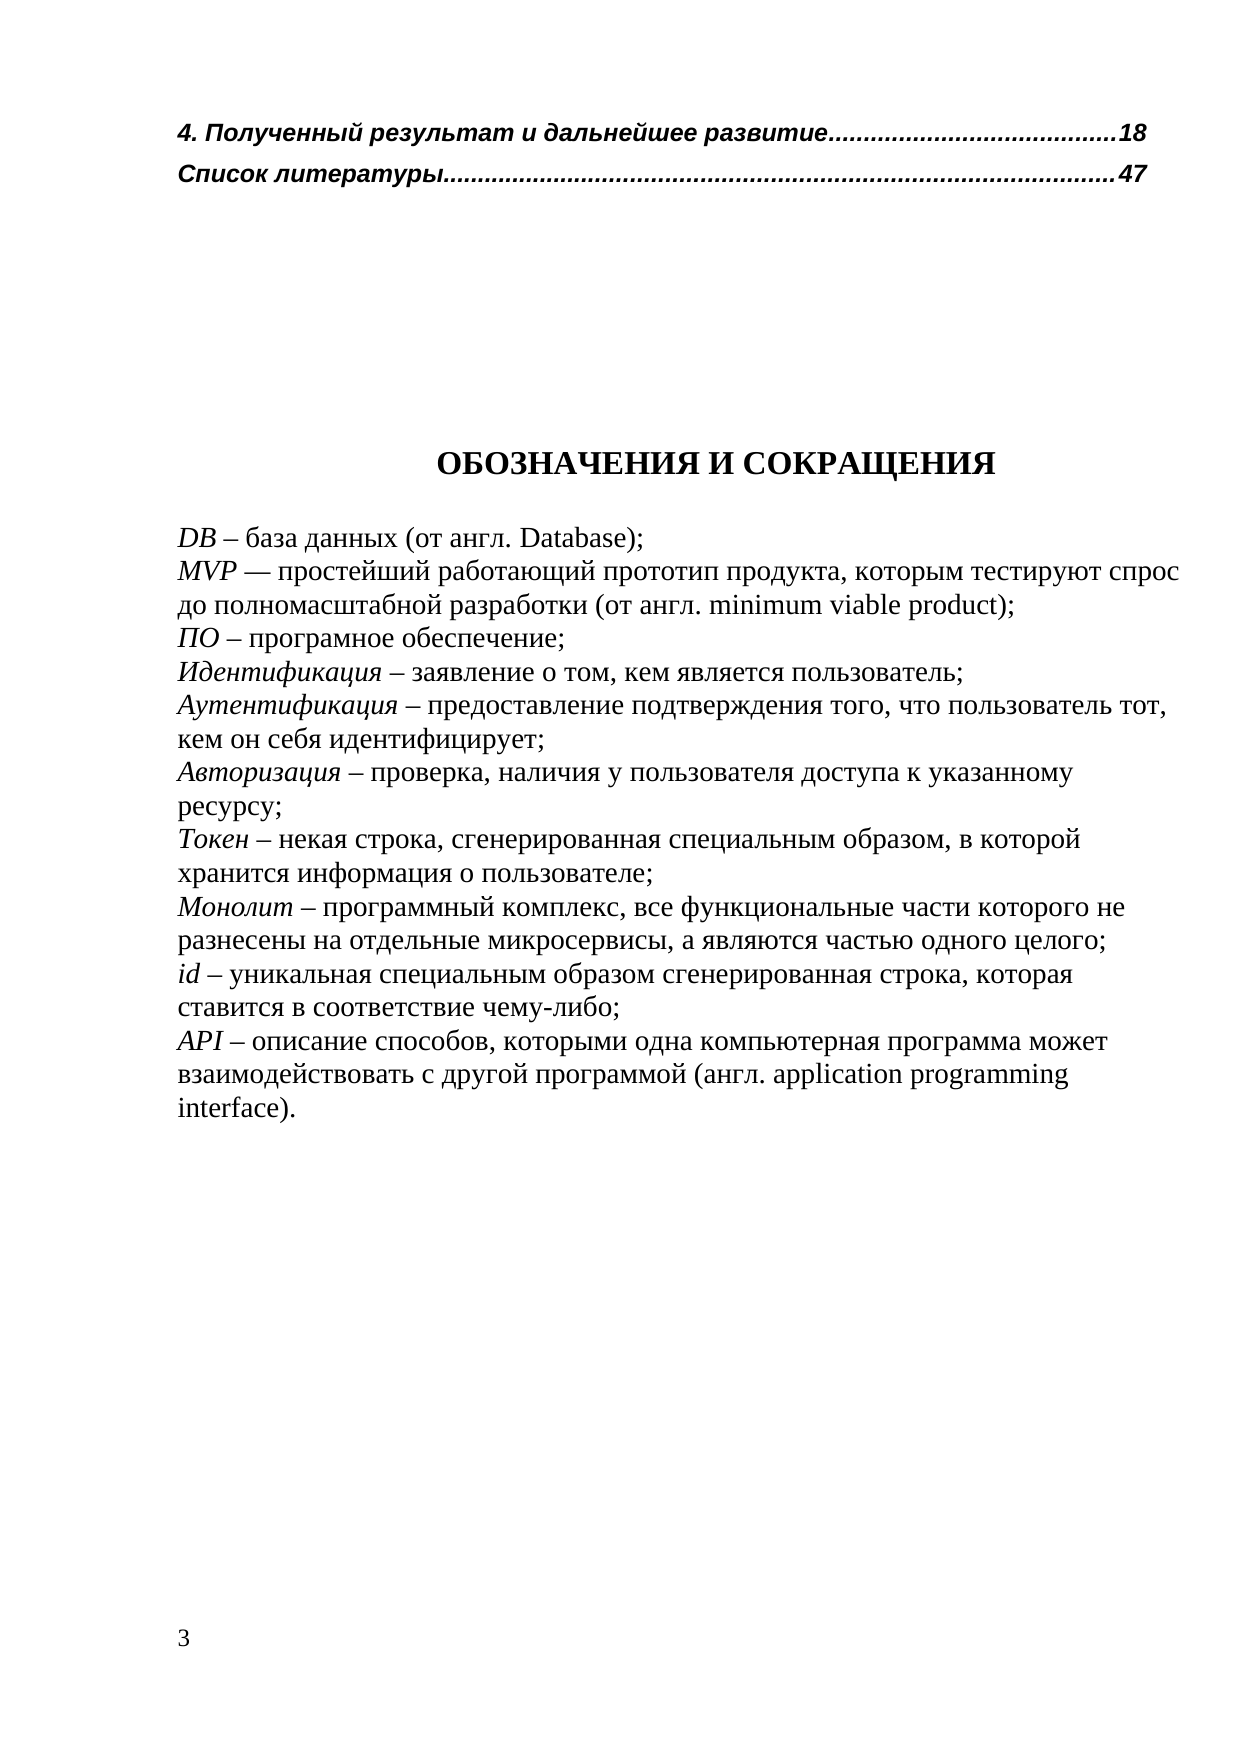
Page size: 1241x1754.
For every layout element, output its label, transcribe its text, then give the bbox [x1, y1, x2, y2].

text Токен – некая строка, сгенерированная специальным образом, в которой хранится информация о пользователе; [177, 822, 1181, 889]
text Список литературы 47 [177, 159, 1181, 188]
text API – описание способов, которыми одна компьютерная программа может взаимодействовать с другой программой (англ. application programming interface). [177, 1023, 1181, 1123]
text id – уникальная специальным образом сгенерированная строка, которая ставится в соответствие чему-либо; [177, 956, 1181, 1023]
text Монолит – программный комплекс, все функциональные части которого не разнесены на отдельные микросервисы, а являются частью одного целого; [177, 889, 1181, 956]
subtitle ОБОЗНАЧЕНИЯ И СОКРАЩЕНИЯ [251, 443, 1181, 481]
text MVP — простейший работающий прототип продукта, которым тестируют спрос до полномасштабной разработки (от англ. minimum viable product); [177, 553, 1181, 620]
text 4. Полученный результат и дальнейшее развитие 18 [177, 118, 1181, 147]
text Идентификация – заявление о том, кем является пользователь; [177, 654, 1181, 687]
text Авторизация – проверка, наличия у пользователя доступа к указанному ресурсу; [177, 754, 1181, 822]
text ПО – програмное обеспечение; [177, 620, 1181, 654]
text Аутентификация – предоставление подтверждения того, что пользователь тот, кем он себя идентифицирует; [177, 687, 1181, 754]
text DB – база данных (от англ. Database); [177, 520, 1181, 553]
